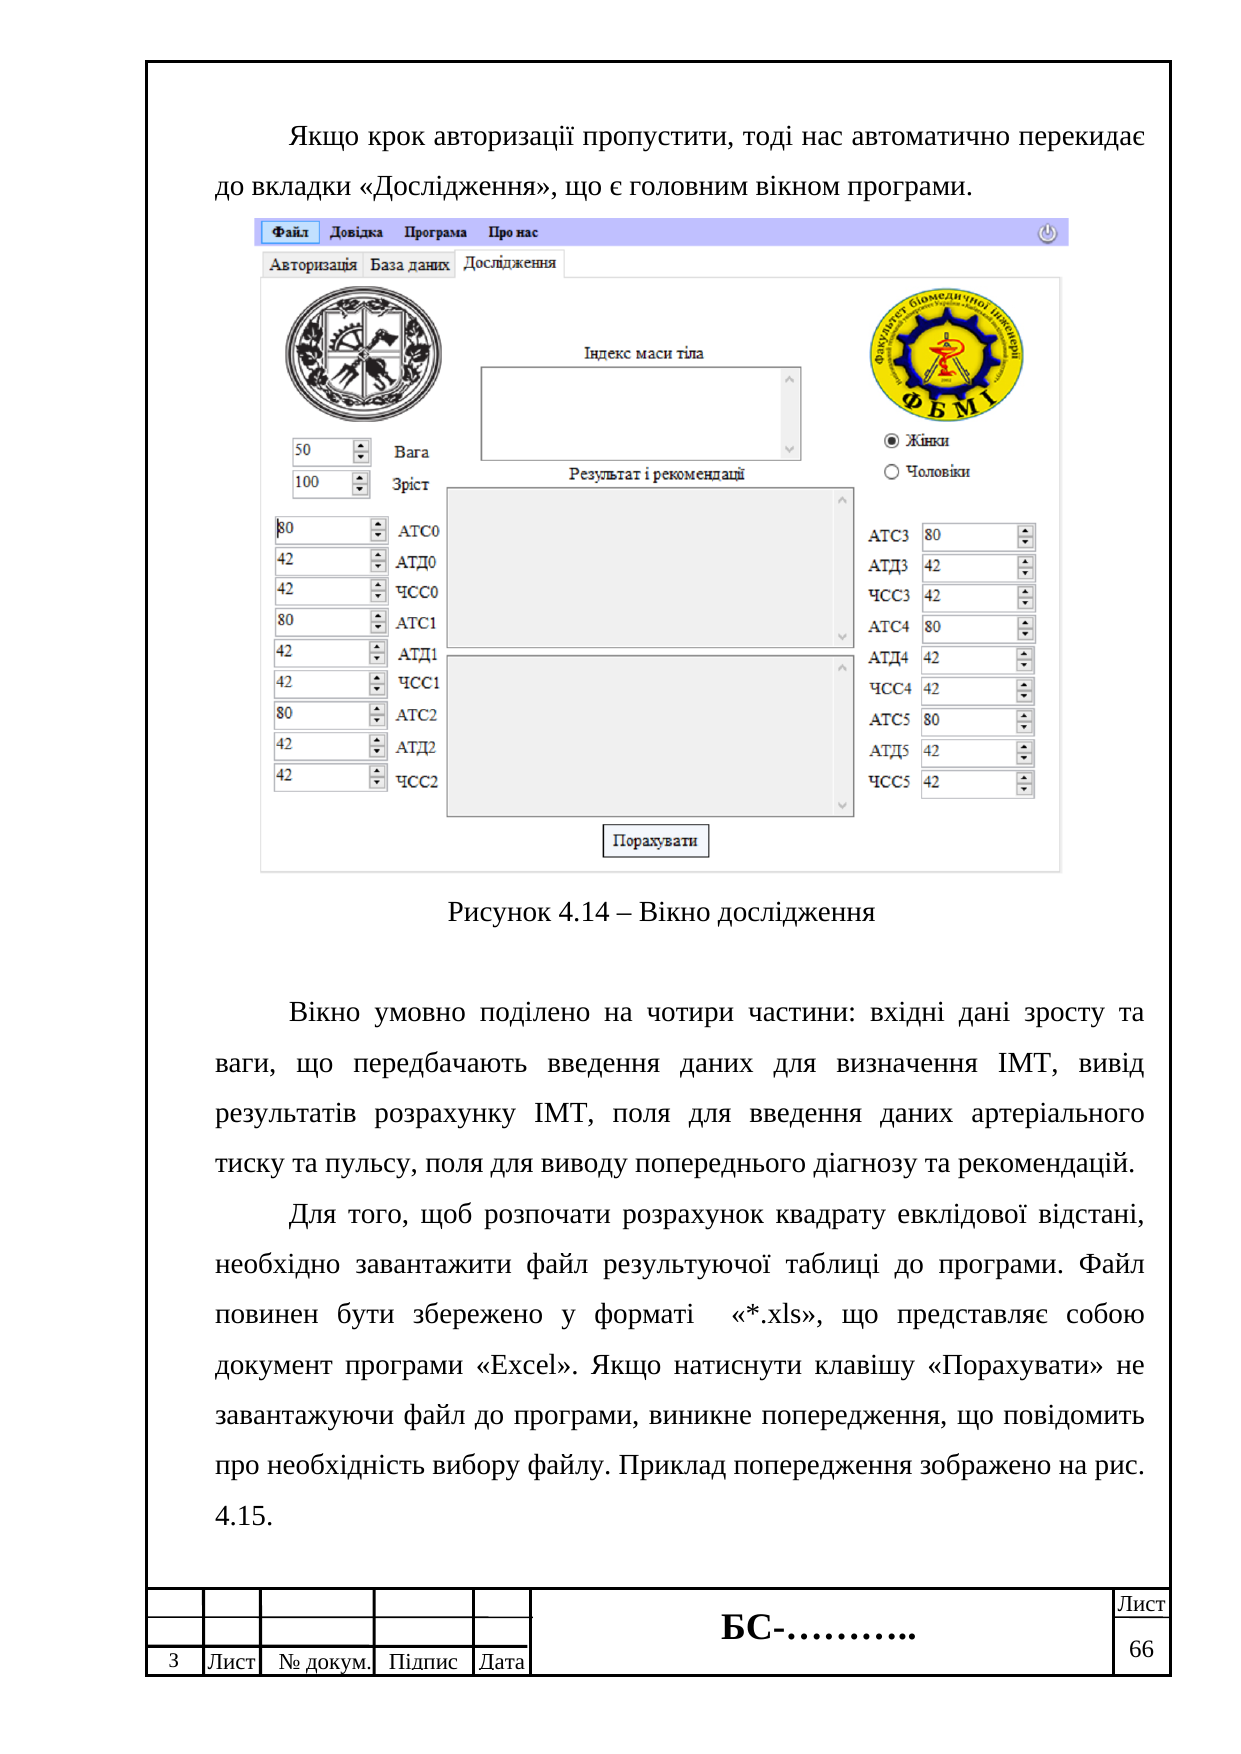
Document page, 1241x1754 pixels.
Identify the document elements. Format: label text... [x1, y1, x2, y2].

text Рисунок 4.14 – Вікно дослідження [177, 894, 1146, 927]
picture [254, 218, 1069, 880]
text Для того, щоб розпочати розрахунок квадрату евклідової відстані, необхідно завантажити файл результуючої таблиці до програми. Файл повинен бути збережено у форматі «*.xls», що представляє собою документ програми «Excel». Якщо натиснути клавішу «Порахувати» не завантажуючи файл до програми, виникне попередження, що повідомить про необхідність вибору файлу. Приклад попередження зображено на рис. 4.15. [215, 1196, 1146, 1531]
text Вікно умовно поділено на чотири частини: вхідні дані зросту та ваги, що передбачають введення даних для визначення ІМТ, вивід результатів розрахунку ІМТ, поля для введення даних артеріального тиску та пульсу, поля для виводу попереднього діагнозу та рекомендацій. [215, 994, 1146, 1179]
text Якщо крок авторизації пропустити, тоді нас автоматично перекидає до вкладки «Дослідження», що є головним вікном програми. [215, 118, 1146, 202]
